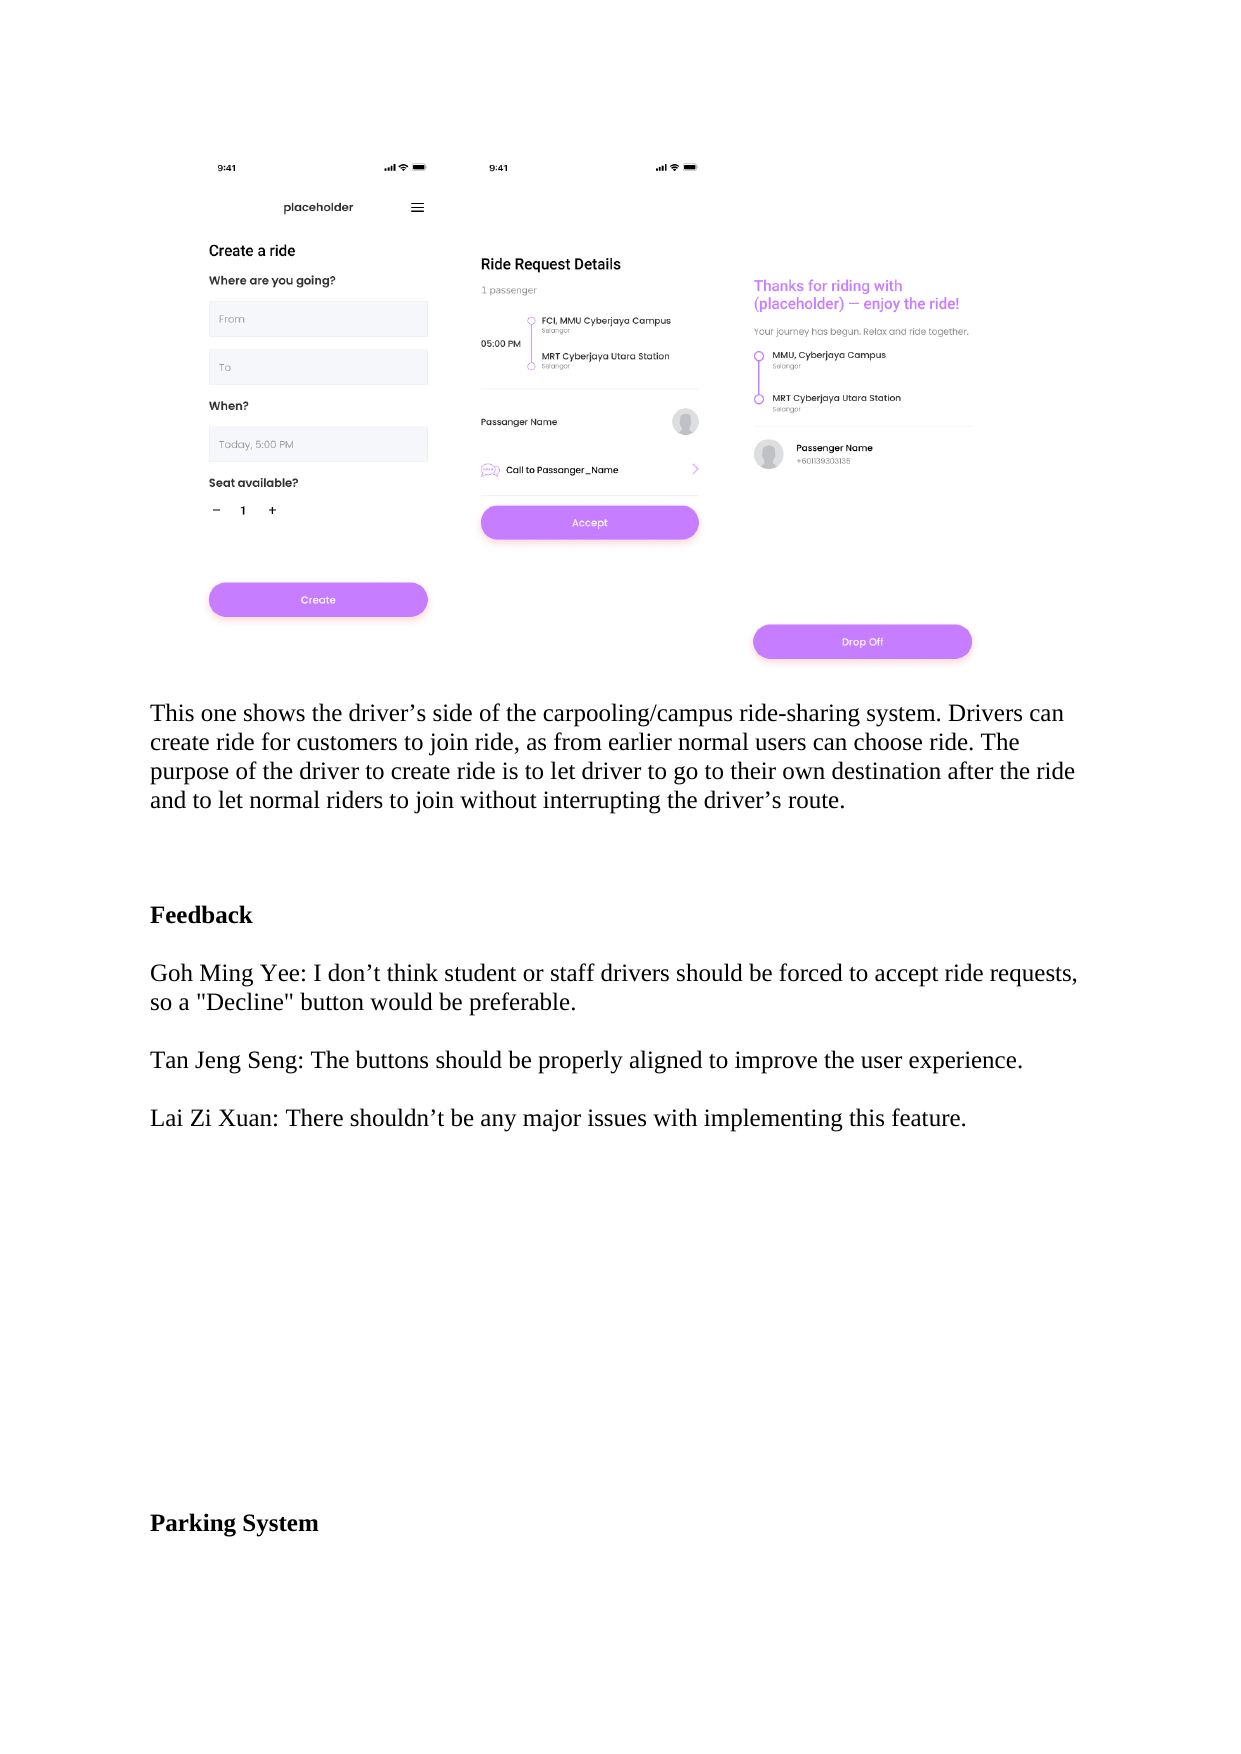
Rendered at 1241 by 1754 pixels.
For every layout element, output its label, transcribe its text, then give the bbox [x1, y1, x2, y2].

text This one shows the driver’s side of the carpooling/campus ride-sharing system. Drivers can create ride for customers to join ride, as from earlier normal users can choose ride. The purpose of the driver to create ride is to let driver to go to their own destination after the ride and to let normal riders to join without interrupting the driver’s route. [150, 698, 1090, 813]
table_header [150, 150, 1050, 669]
picture [200, 153, 437, 670]
picture [472, 153, 708, 668]
text Goh Ming Yee: I don’t think student or staff drivers should be forced to accept ride requests, so a "Decline" button would be preferable. [150, 958, 1090, 1016]
text Feedback [150, 901, 1090, 929]
text Lai Zi Xuan: There shouldn’t be any major issues with implementing this feature. [150, 1103, 1090, 1132]
text Parking System [150, 1508, 1090, 1537]
picture [744, 153, 982, 668]
text Tan Jeng Seng: The buttons should be properly aligned to improve the user experience. [150, 1045, 1090, 1074]
